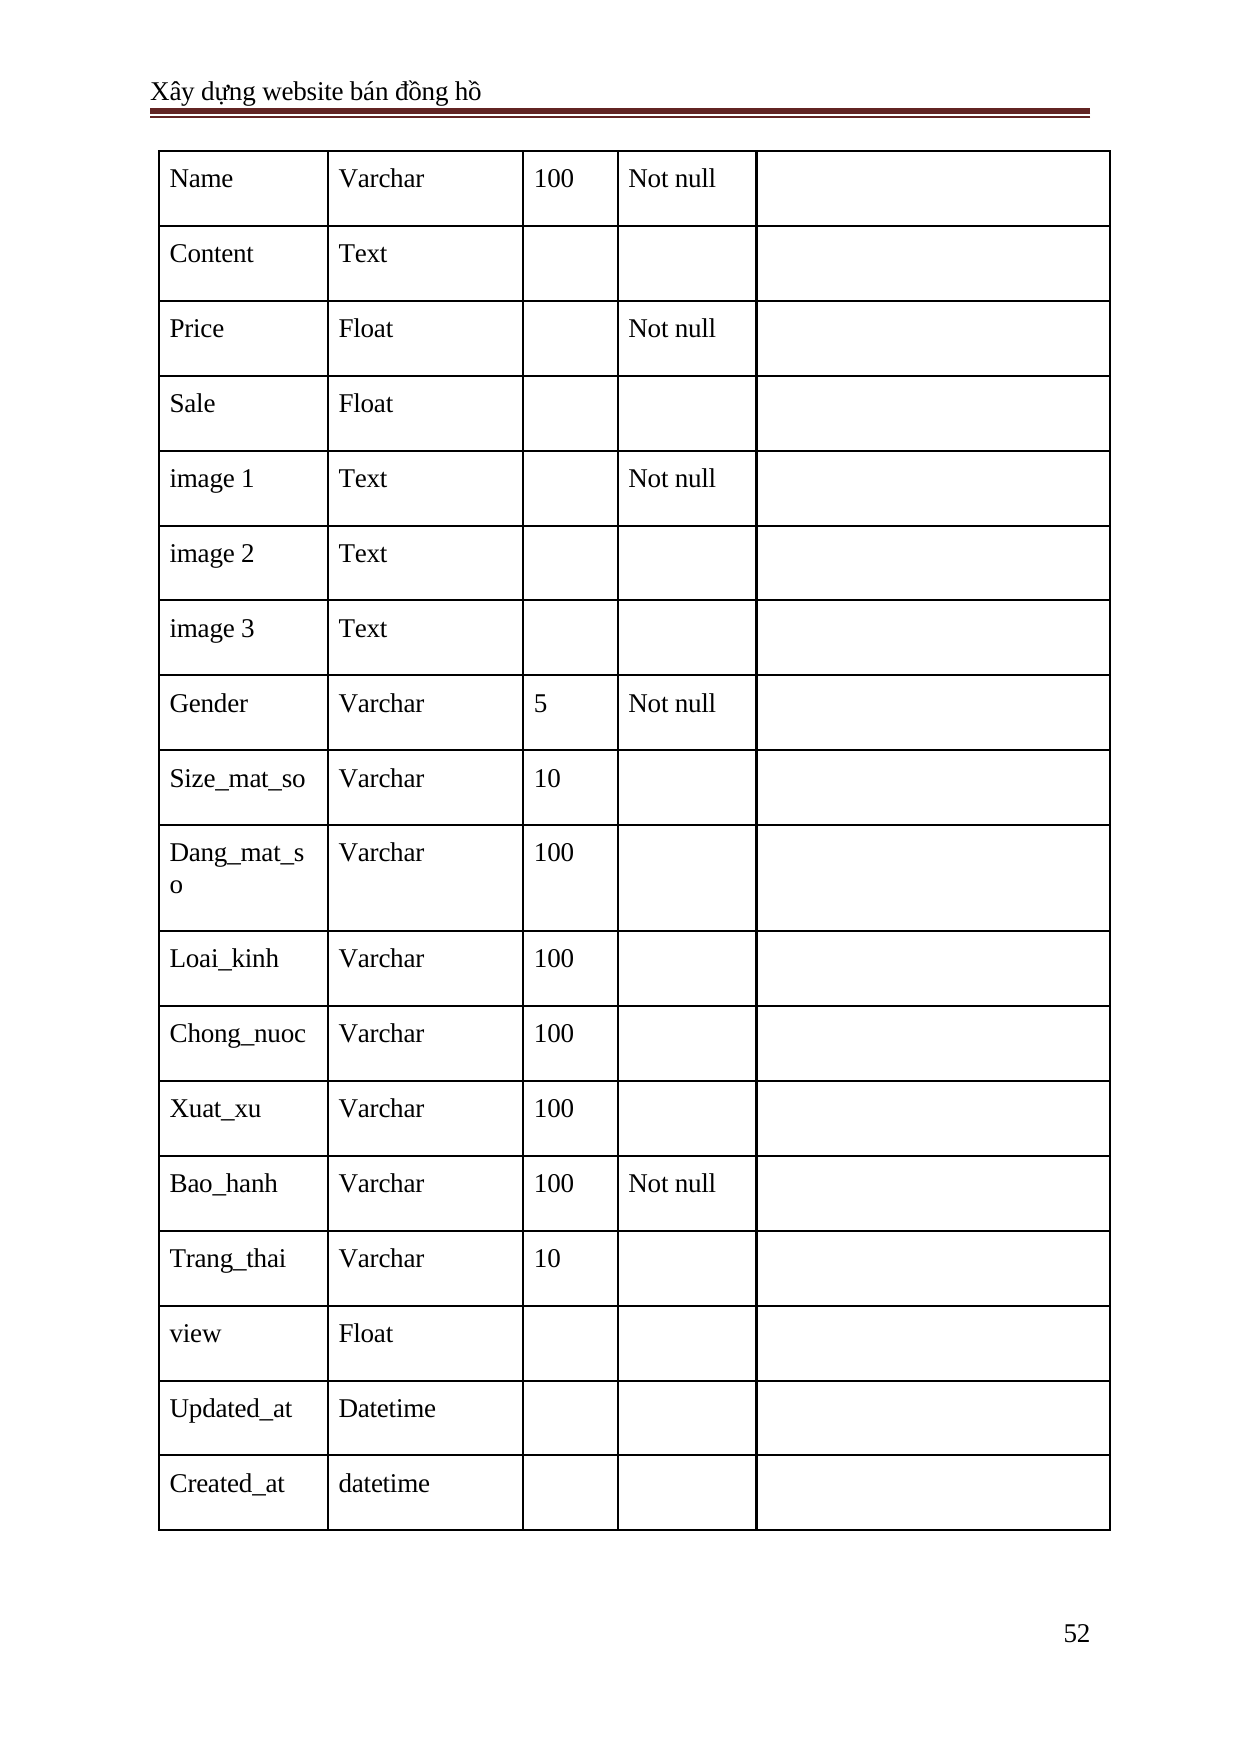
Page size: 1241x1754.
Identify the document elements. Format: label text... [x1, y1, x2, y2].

table_cell Varchar [329, 932, 522, 1005]
table_cell [758, 1382, 1109, 1454]
table_cell Text [329, 452, 522, 524]
table_cell [758, 601, 1109, 674]
table_cell [758, 377, 1109, 449]
table_cell Dang_mat_so [160, 826, 327, 930]
table_cell [758, 152, 1109, 225]
table_cell Datetime [329, 1382, 522, 1454]
table_cell Not null [619, 1157, 755, 1230]
table_cell Varchar [329, 751, 522, 824]
table_cell Size_mat_so [160, 751, 327, 824]
table_cell Float [329, 302, 522, 375]
table_cell [758, 1007, 1109, 1080]
table_cell [524, 1456, 617, 1529]
table_cell Xuat_xu [160, 1082, 327, 1155]
table_cell 100 [524, 826, 617, 930]
table_cell [524, 601, 617, 674]
table_cell Sale [160, 377, 327, 449]
table_cell Not null [619, 676, 755, 749]
table_cell Text [329, 227, 522, 300]
table_cell Bao_hanh [160, 1157, 327, 1230]
table_cell Float [329, 1307, 522, 1379]
table_cell [619, 932, 755, 1005]
table_cell [619, 1007, 755, 1080]
table_cell Varchar [329, 826, 522, 930]
table_cell [619, 1307, 755, 1379]
table_cell image 3 [160, 601, 327, 674]
table_cell Created_at [160, 1456, 327, 1529]
table_cell Trang_thai [160, 1232, 327, 1304]
table_cell [524, 1382, 617, 1454]
table_cell [758, 676, 1109, 749]
table_cell [524, 302, 617, 375]
table_cell [758, 932, 1109, 1005]
table_cell [758, 1232, 1109, 1304]
table_cell 10 [524, 1232, 617, 1304]
table_cell [758, 1456, 1109, 1529]
table_cell 100 [524, 1082, 617, 1155]
table_cell [758, 1157, 1109, 1230]
table_cell 100 [524, 152, 617, 225]
table_cell [758, 751, 1109, 824]
table_cell Varchar [329, 1232, 522, 1304]
table_cell [758, 227, 1109, 300]
table_cell Varchar [329, 1007, 522, 1080]
table_cell 100 [524, 1157, 617, 1230]
table_cell 100 [524, 932, 617, 1005]
table_cell view [160, 1307, 327, 1379]
table_cell [619, 527, 755, 599]
table_cell [758, 826, 1109, 930]
table_cell [758, 452, 1109, 524]
table_cell [524, 1307, 617, 1379]
table_cell Text [329, 601, 522, 674]
table_cell Gender [160, 676, 327, 749]
table_cell 10 [524, 751, 617, 824]
table_cell [524, 227, 617, 300]
table_cell Not null [619, 152, 755, 225]
table_cell Loai_kinh [160, 932, 327, 1005]
table_cell 100 [524, 1007, 617, 1080]
table_cell Varchar [329, 152, 522, 225]
table_cell datetime [329, 1456, 522, 1529]
table_cell 5 [524, 676, 617, 749]
table_cell [758, 527, 1109, 599]
table_cell image 2 [160, 527, 327, 599]
table_cell Name [160, 152, 327, 225]
table_cell [524, 527, 617, 599]
table_cell Float [329, 377, 522, 449]
table_cell [619, 601, 755, 674]
table_cell [524, 452, 617, 524]
table_cell [619, 377, 755, 449]
table_cell [619, 227, 755, 300]
table_cell [758, 1307, 1109, 1379]
table_cell [619, 1082, 755, 1155]
table_cell [758, 302, 1109, 375]
table_cell [524, 377, 617, 449]
table_cell Chong_nuoc [160, 1007, 327, 1080]
table_cell image 1 [160, 452, 327, 524]
table_cell Updated_at [160, 1382, 327, 1454]
table_cell [758, 1082, 1109, 1155]
table_cell Not null [619, 302, 755, 375]
table_cell Varchar [329, 1082, 522, 1155]
table_cell [619, 1382, 755, 1454]
table_cell [619, 1456, 755, 1529]
table_cell Text [329, 527, 522, 599]
table_cell [619, 826, 755, 930]
table_cell Varchar [329, 1157, 522, 1230]
table_cell Varchar [329, 676, 522, 749]
table_cell [619, 1232, 755, 1304]
table_cell [619, 751, 755, 824]
table_cell Price [160, 302, 327, 375]
table_cell Content [160, 227, 327, 300]
table_cell Not null [619, 452, 755, 524]
